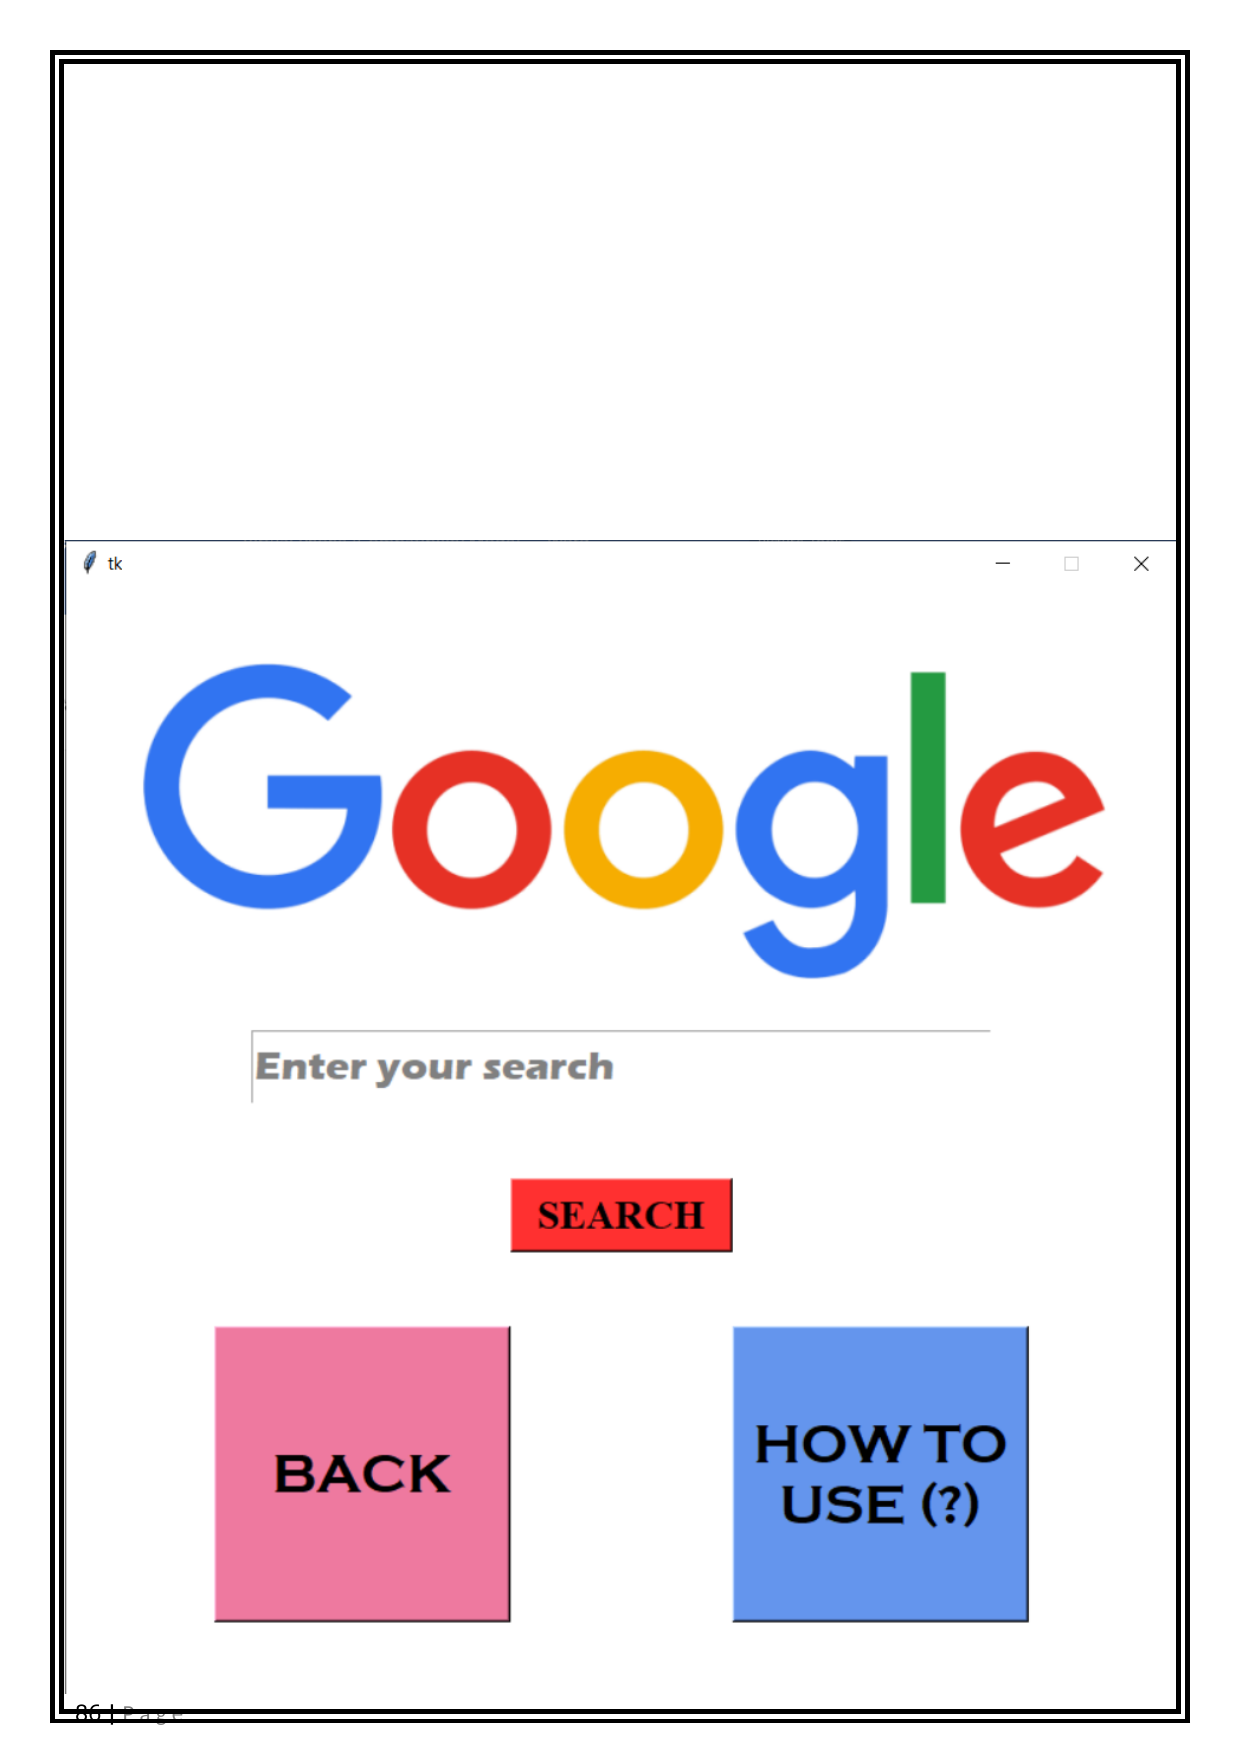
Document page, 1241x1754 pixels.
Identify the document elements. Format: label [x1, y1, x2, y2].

picture [64, 540, 1176, 1694]
